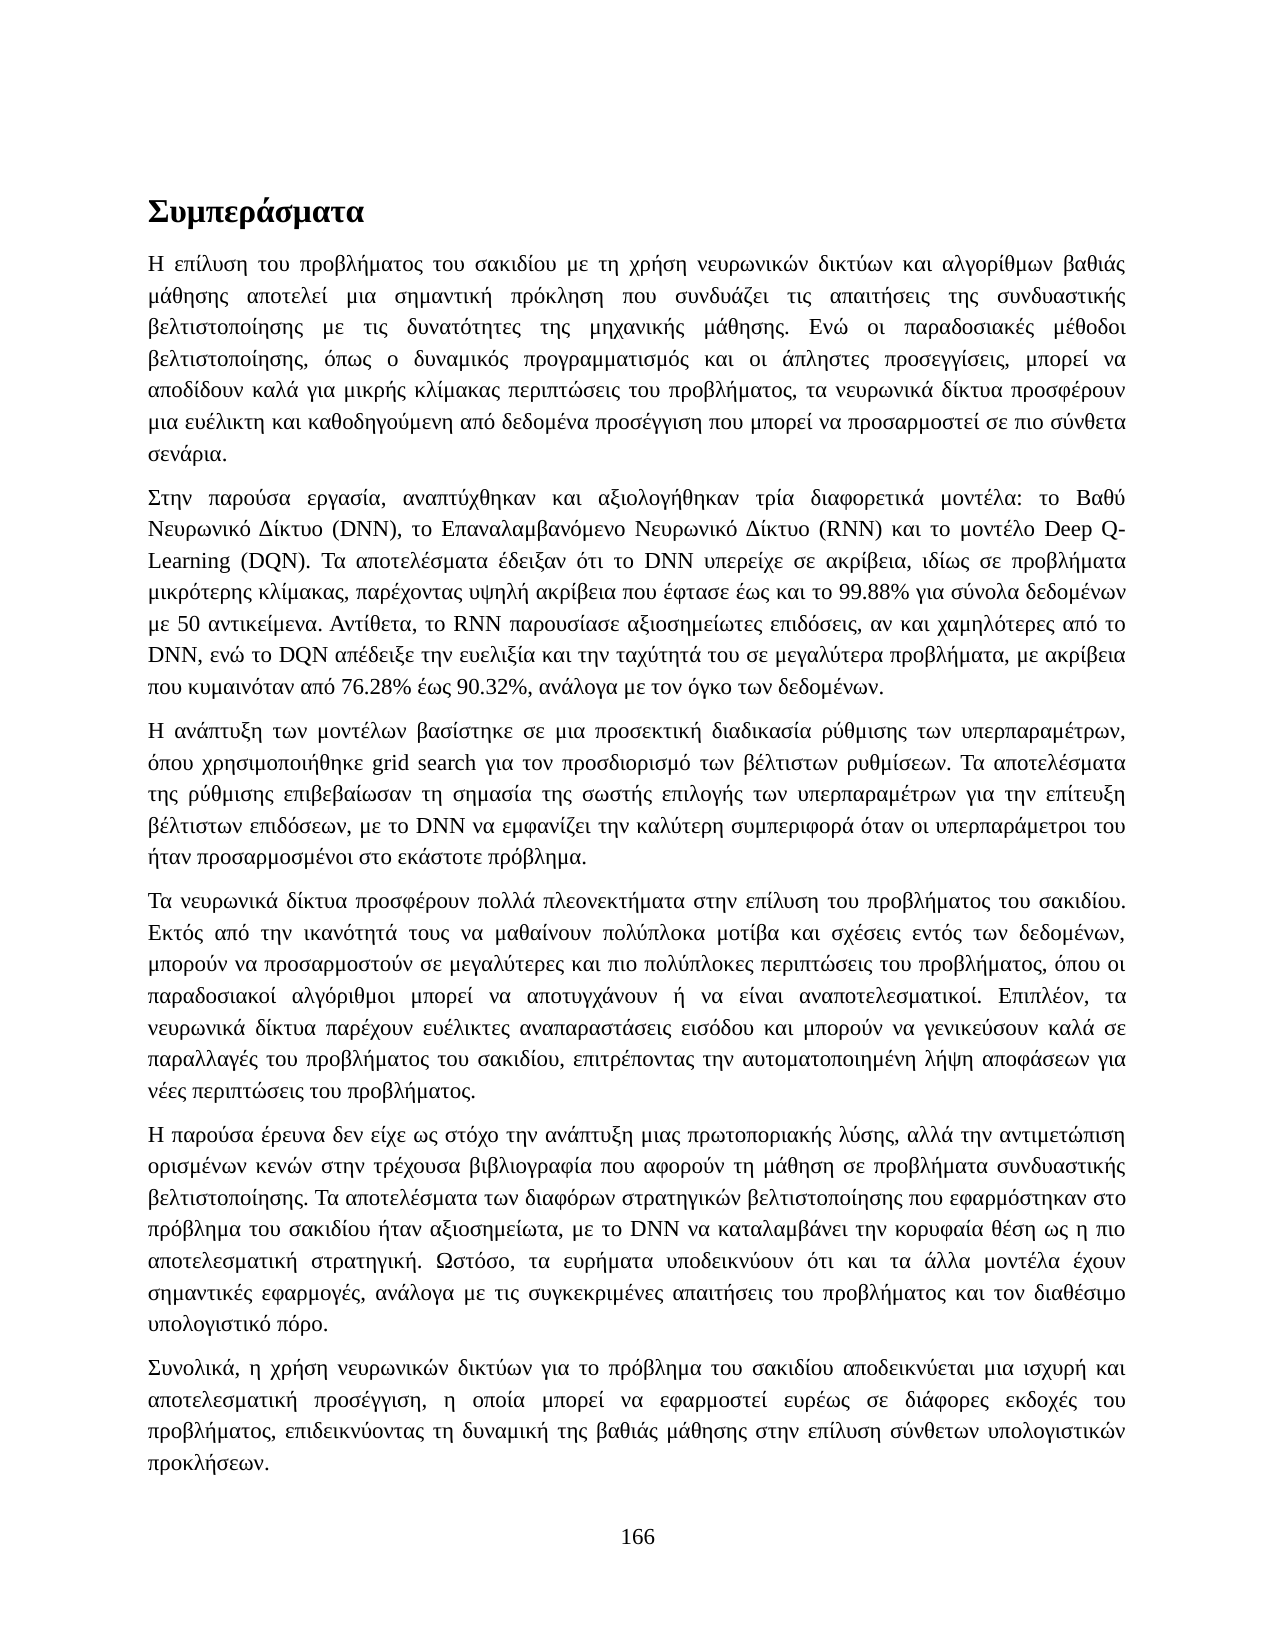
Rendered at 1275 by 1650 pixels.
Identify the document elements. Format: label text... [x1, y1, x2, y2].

text Η ανάπτυξη των μοντέλων βασίστηκε σε μια προσεκτική διαδικασία ρύθμισης των υπερπαραμέτρων, όπου χρησιμοποιήθηκε grid search για τον προσδιορισμό των βέλτιστων ρυθμίσεων. Τα αποτελέσματα της ρύθμισης επιβεβαίωσαν τη σημασία της σωστής επιλογής των υπερπαραμέτρων για την επίτευξη βέλτιστων επιδόσεων, με το DNN να εμφανίζει την καλύτερη συμπεριφορά όταν οι υπερπαράμετροι του ήταν προσαρμοσμένοι στο εκάστοτε πρόβλημα. [148, 717, 1127, 870]
text Συνολικά, η χρήση νευρωνικών δικτύων για το πρόβλημα του σακιδίου αποδεικνύεται μια ισχυρή και αποτελεσματική προσέγγιση, η οποία μπορεί να εφαρμοστεί ευρέως σε διάφορες εκδοχές του προβλήματος, επιδεικνύοντας τη δυναμική της βαθιάς μάθησης στην επίλυση σύνθετων υπολογιστικών προκλήσεων. [148, 1354, 1127, 1475]
text Τα νευρωνικά δίκτυα προσφέρουν πολλά πλεονεκτήματα στην επίλυση του προβλήματος του σακιδίου. Εκτός από την ικανότητά τους να μαθαίνουν πολύπλοκα μοτίβα και σχέσεις εντός των δεδομένων, μπορούν να προσαρμοστούν σε μεγαλύτερες και πιο πολύπλοκες περιπτώσεις του προβλήματος, όπου οι παραδοσιακοί αλγόριθμοι μπορεί να αποτυγχάνουν ή να είναι αναποτελεσματικοί. Επιπλέον, τα νευρωνικά δίκτυα παρέχουν ευέλικτες αναπαραστάσεις εισόδου και μπορούν να γενικεύσουν καλά σε παραλλαγές του προβλήματος του σακιδίου, επιτρέποντας την αυτοματοποιημένη λήψη αποφάσεων για νέες περιπτώσεις του προβλήματος. [148, 887, 1127, 1103]
text Η επίλυση του προβλήματος του σακιδίου με τη χρήση νευρωνικών δικτύων και αλγορίθμων βαθιάς μάθησης αποτελεί μια σημαντική πρόκληση που συνδυάζει τις απαιτήσεις της συνδυαστικής βελτιστοποίησης με τις δυνατότητες της μηχανικής μάθησης. Ενώ οι παραδοσιακές μέθοδοι βελτιστοποίησης, όπως ο δυναμικός προγραμματισμός και οι άπληστες προσεγγίσεις, μπορεί να αποδίδουν καλά για μικρής κλίμακας περιπτώσεις του προβλήματος, τα νευρωνικά δίκτυα προσφέρουν μια ευέλικτη και καθοδηγούμενη από δεδομένα προσέγγιση που μπορεί να προσαρμοστεί σε πιο σύνθετα σενάρια. [148, 250, 1127, 466]
text Η παρούσα έρευνα δεν είχε ως στόχο την ανάπτυξη μιας πρωτοποριακής λύσης, αλλά την αντιμετώπιση ορισμένων κενών στην τρέχουσα βιβλιογραφία που αφορούν τη μάθηση σε προβλήματα συνδυαστικής βελτιστοποίησης. Τα αποτελέσματα των διαφόρων στρατηγικών βελτιστοποίησης που εφαρμόστηκαν στο πρόβλημα του σακιδίου ήταν αξιοσημείωτα, με το DNN να καταλαμβάνει την κορυφαία θέση ως η πιο αποτελεσματική στρατηγική. Ωστόσο, τα ευρήματα υποδεικνύουν ότι και τα άλλα μοντέλα έχουν σημαντικές εφαρμογές, ανάλογα με τις συγκεκριμένες απαιτήσεις του προβλήματος και τον διαθέσιμο υπολογιστικό πόρο. [148, 1121, 1127, 1337]
text Στην παρούσα εργασία, αναπτύχθηκαν και αξιολογήθηκαν τρία διαφορετικά μοντέλα: το Βαθύ Νευρωνικό Δίκτυο (DNN), το Επαναλαμβανόμενο Νευρωνικό Δίκτυο (RNN) και το μοντέλο Deep Q-Learning (DQN). Τα αποτελέσματα έδειξαν ότι το DNN υπερείχε σε ακρίβεια, ιδίως σε προβλήματα μικρότερης κλίμακας, παρέχοντας υψηλή ακρίβεια που έφτασε έως και το 99.88% για σύνολα δεδομένων με 50 αντικείμενα. Αντίθετα, το RNN παρουσίασε αξιοσημείωτες επιδόσεις, αν και χαμηλότερες από το DNN, ενώ το DQN απέδειξε την ευελιξία και την ταχύτητά του σε μεγαλύτερα προβλήματα, με ακρίβεια που κυμαινόταν από 76.28% έως 90.32%, ανάλογα με τον όγκο των δεδομένων. [148, 484, 1127, 699]
subtitle Συμπεράσματα [148, 192, 1127, 230]
